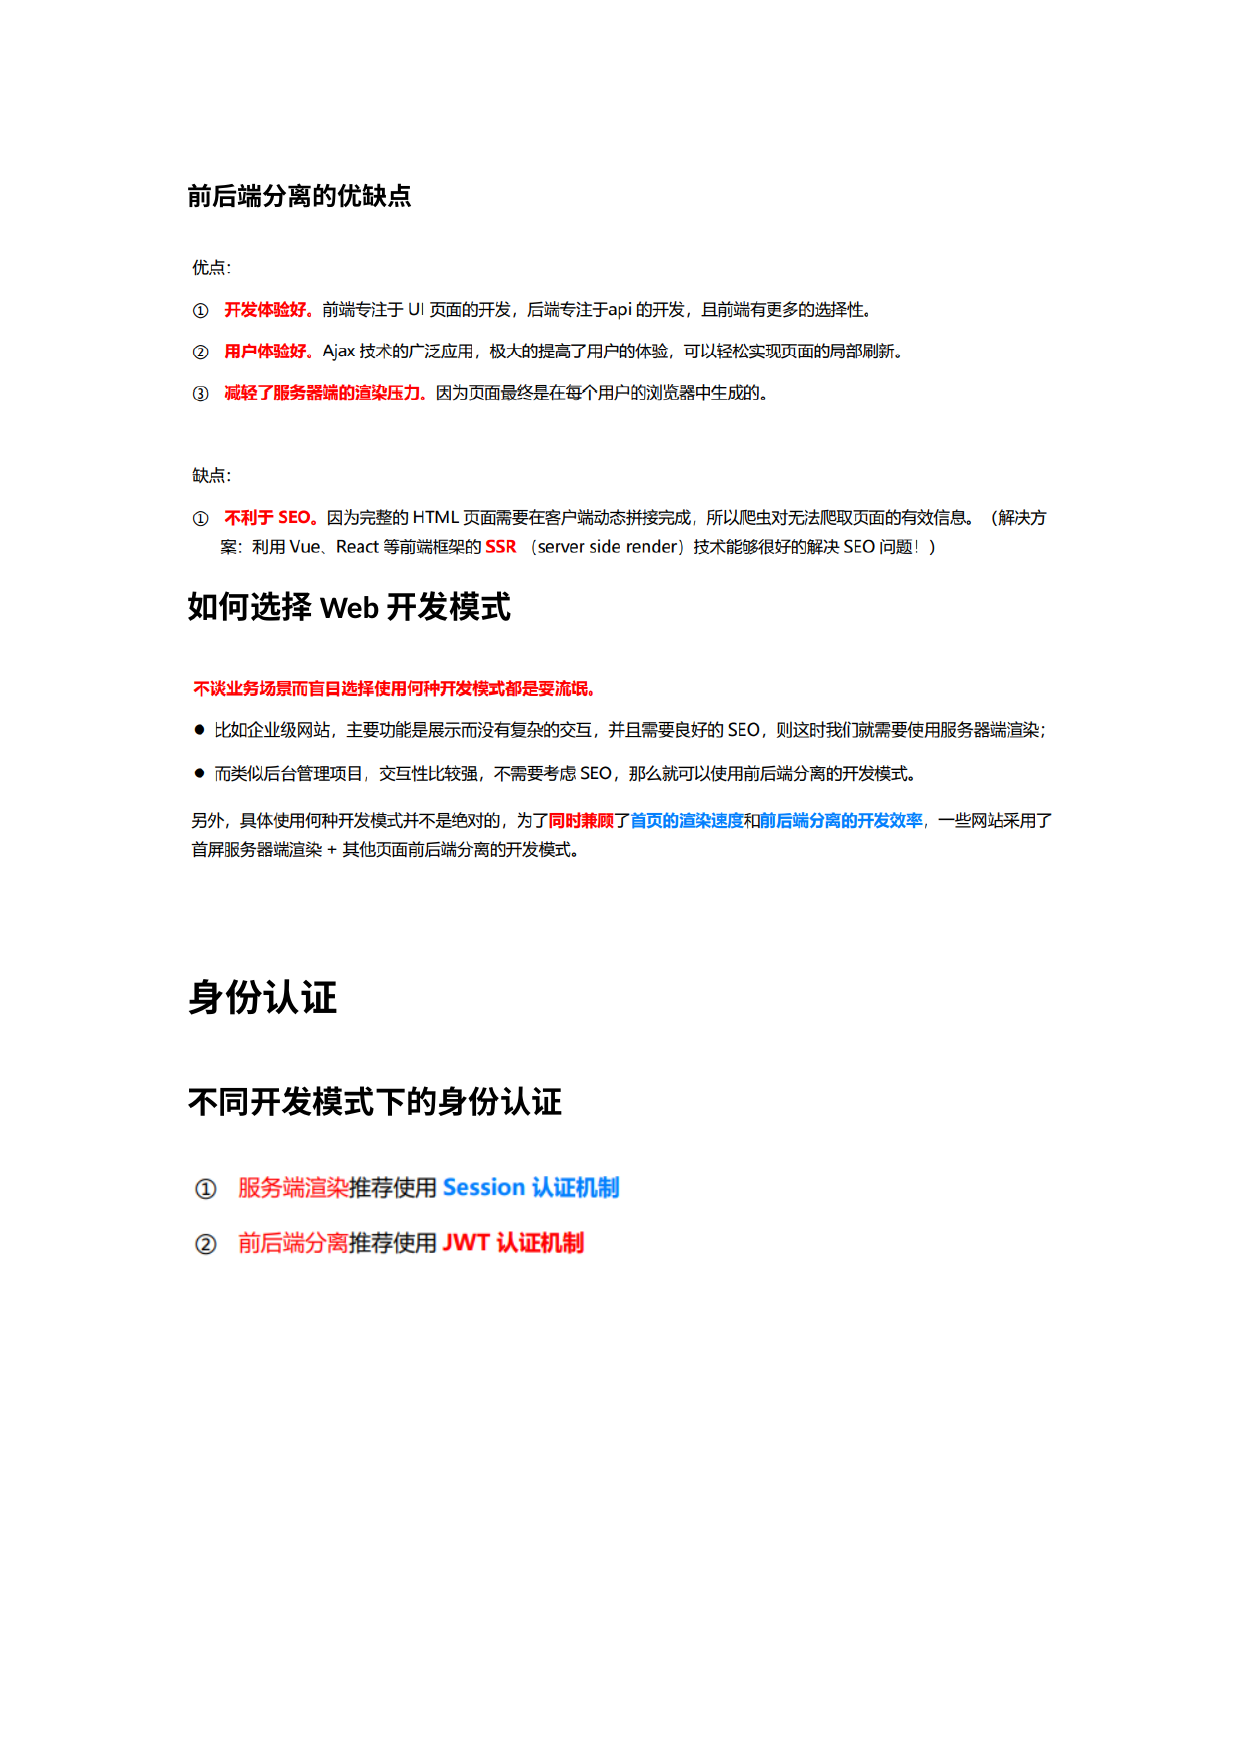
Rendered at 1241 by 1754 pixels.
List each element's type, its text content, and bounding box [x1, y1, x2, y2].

subtitle 不同开发模式下的身份认证 [187, 1068, 1053, 1133]
picture [187, 247, 1053, 565]
subtitle 如何选择 Web 开发模式 [187, 573, 1053, 638]
subtitle 身份认证 [187, 963, 1053, 1028]
picture [187, 1165, 638, 1263]
picture [187, 670, 1053, 788]
picture [187, 800, 1053, 862]
subtitle 前后端分离的优缺点 [187, 162, 1053, 227]
